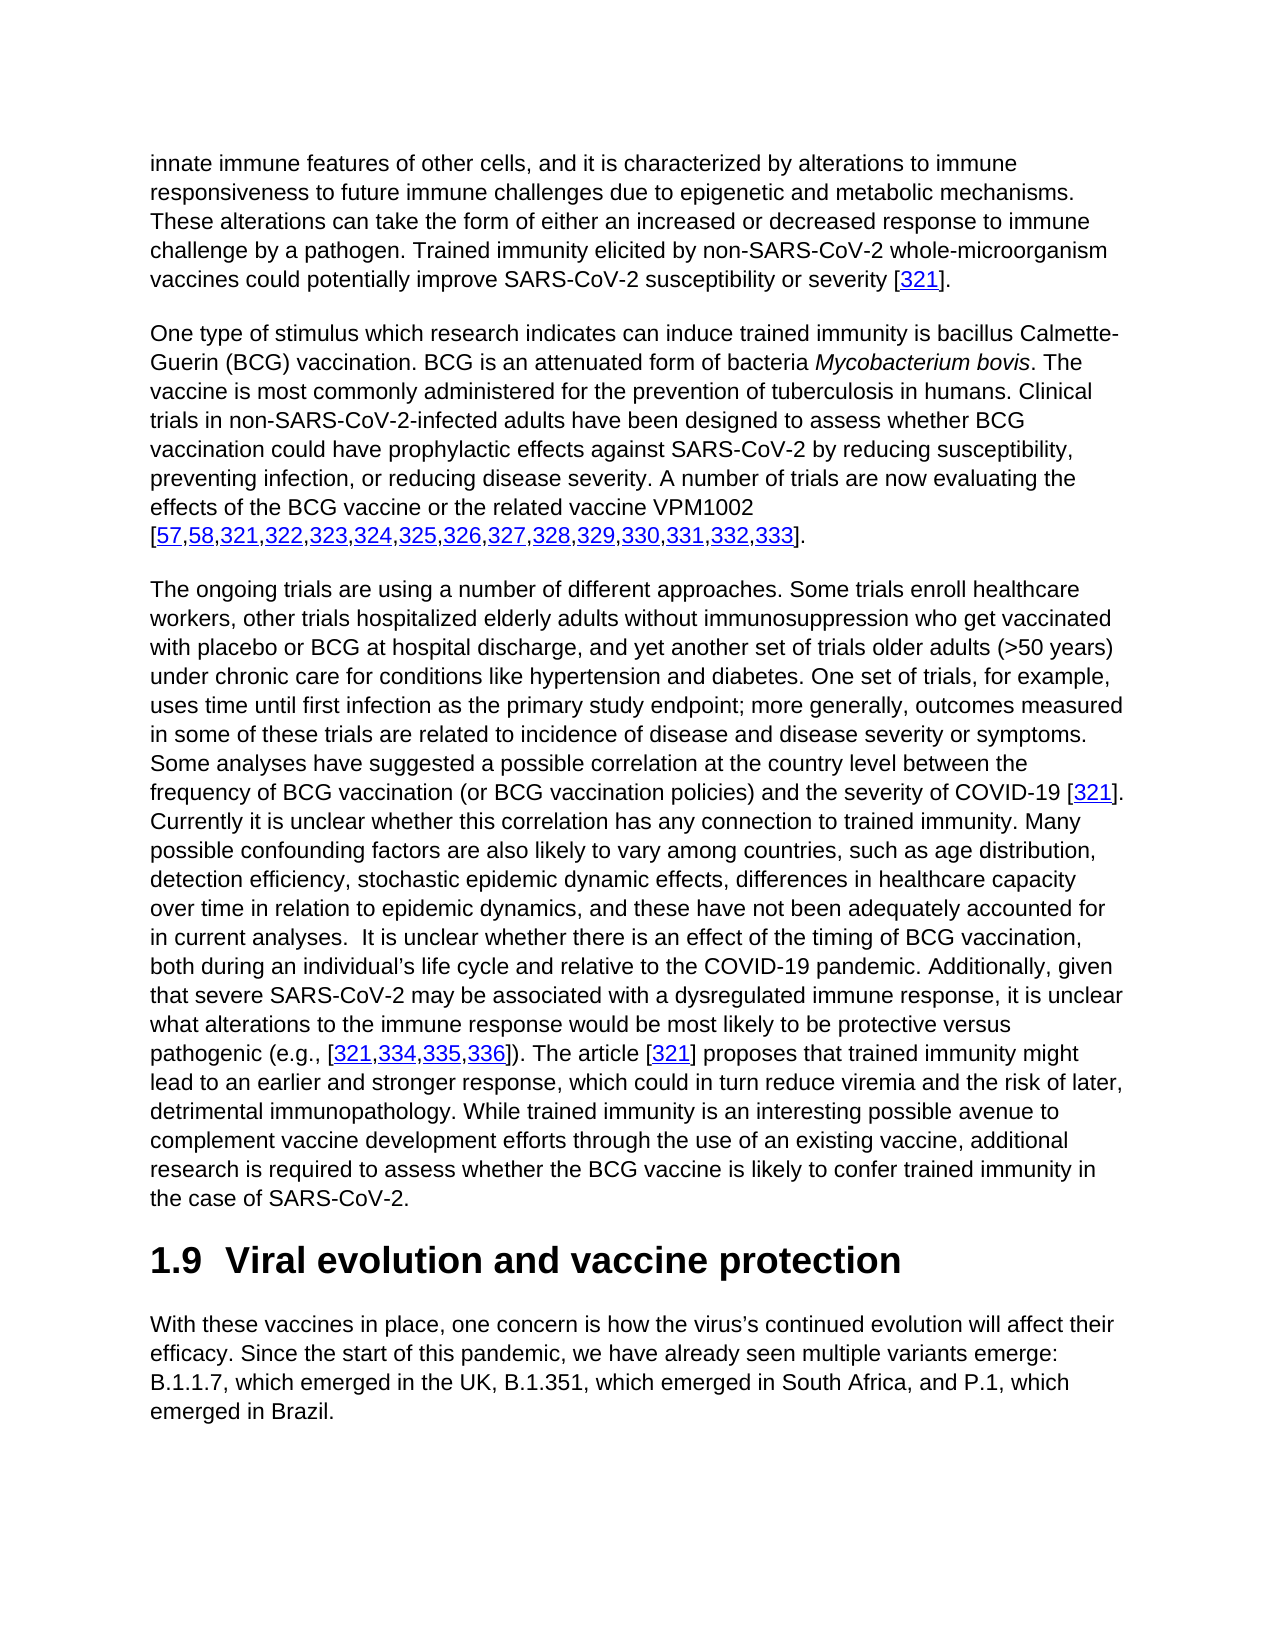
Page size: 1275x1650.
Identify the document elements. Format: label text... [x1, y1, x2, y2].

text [150, 150, 1125, 292]
text One type of stimulus which research indicates can induce trained immunity is bacillus Calmette-Guerin (BCG) vaccination. BCG is an attenuated form of bacteria Mycobacterium bovis. The vaccine is most commonly administered for the prevention of tuberculosis in humans. Clinical trials in non-SARS-CoV-2-infected adults have been designed to assess whether BCG vaccination could have prophylactic effects against SARS-CoV-2 by reducing susceptibility, preventing infection, or reducing disease severity. A number of trials are now evaluating the effects of the BCG vaccine or the related vaccine VPM1002 [57,58,321,322,323,324,325,326,327,328,329,330,331,332,333]. [150, 320, 1125, 549]
subtitle 1.9 Viral evolution and vaccine protection [150, 1238, 1125, 1282]
text The ongoing trials are using a number of different approaches. Some trials enroll healthcare workers, other trials hospitalized elderly adults without immunosuppression who get vaccinated with placebo or BCG at hospital discharge, and yet another set of trials older adults (>50 years) under chronic care for conditions like hypertension and diabetes. One set of trials, for example, uses time until first infection as the primary study endpoint; more generally, outcomes measured in some of these trials are related to incidence of disease and disease severity or symptoms. Some analyses have suggested a possible correlation at the country level between the frequency of BCG vaccination (or BCG vaccination policies) and the severity of COVID-19 [321]. Currently it is unclear whether this correlation has any connection to trained immunity. Many possible confounding factors are also likely to vary among countries, such as age distribution, detection efficiency, stochastic epidemic dynamic effects, differences in healthcare capacity over time in relation to epidemic dynamics, and these have not been adequately accounted for in current analyses. It is unclear whether there is an effect of the timing of BCG vaccination, both during an individual’s life cycle and relative to the COVID-19 pandemic. Additionally, given that severe SARS-CoV-2 may be associated with a dysregulated immune response, it is unclear what alterations to the immune response would be most likely to be protective versus pathogenic (e.g., [321,334,335,336]). The article [321] proposes that trained immunity might lead to an earlier and stronger response, which could in turn reduce viremia and the risk of later, detrimental immunopathology. While trained immunity is an interesting possible avenue to complement vaccine development efforts through the use of an existing vaccine, additional research is required to assess whether the BCG vaccine is likely to confer trained immunity in the case of SARS-CoV-2. [150, 576, 1125, 1211]
text With these vaccines in place, one concern is how the virus’s continued evolution will affect their efficacy. Since the start of this pandemic, we have already seen multiple variants emerge: B.1.1.7, which emerged in the UK, B.1.351, which emerged in South Africa, and P.1, which emerged in Brazil. [150, 1311, 1125, 1424]
